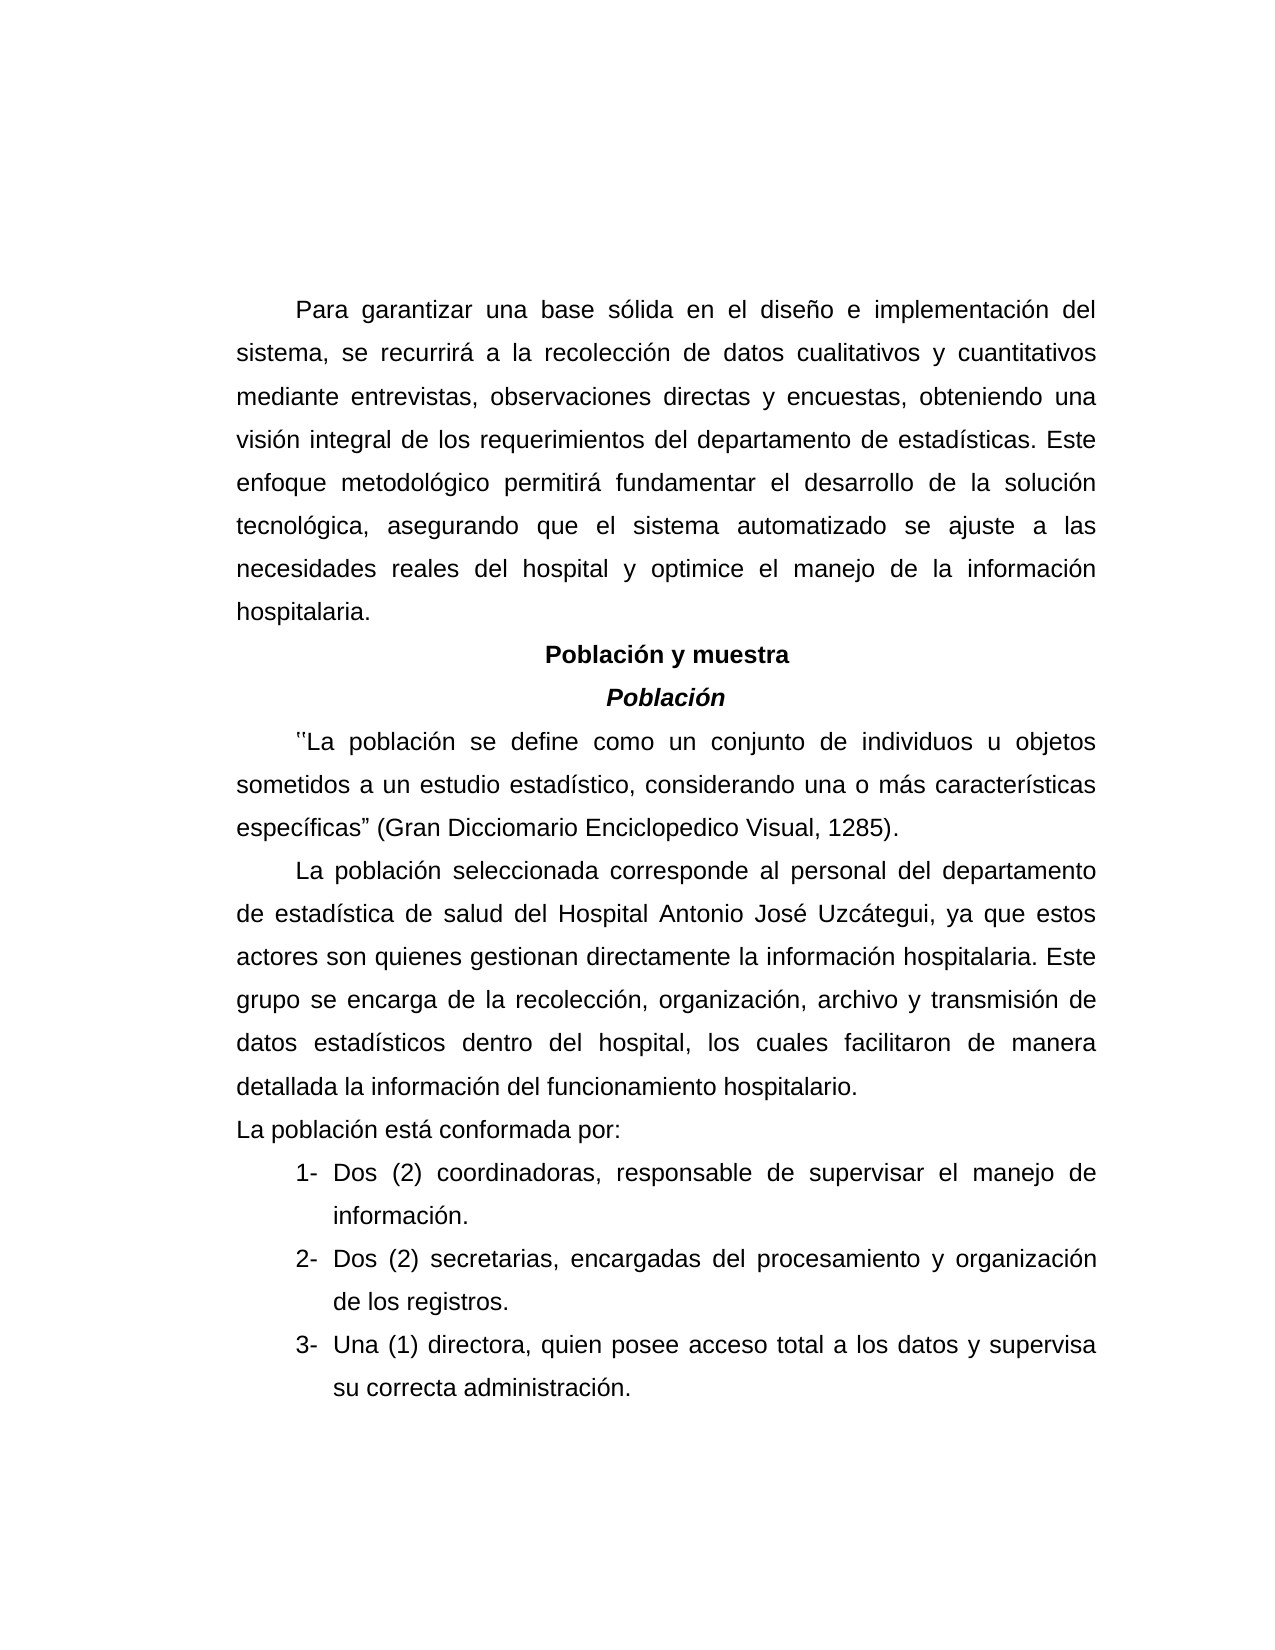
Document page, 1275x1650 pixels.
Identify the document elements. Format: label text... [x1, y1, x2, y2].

text La población está conformada por: [236, 1115, 1098, 1143]
text ʽʽLa población se define como un conjunto de individuos u objetos sometidos a un estudio estadístico, considerando una o más características específicasˮ. [236, 727, 1098, 842]
subtitle Población [236, 683, 1098, 712]
subtitle Población y muestra [236, 640, 1098, 669]
list Dos (2) secretarias, encargadas del procesamiento y organización de los registros. [295, 1244, 1098, 1316]
list Una (1) directora, quien posee acceso total a los datos y supervisa su correcta administración. [295, 1330, 1098, 1402]
text Para garantizar una base sólida en el diseño e implementación del sistema, se recurrirá a la recolección de datos cualitativos y cuantitativos mediante entrevistas, observaciones directas y encuestas, obteniendo una visión integral de los requerimientos del departamento de estadísticas. Este enfoque metodológico permitirá fundamentar el desarrollo de la solución tecnológica, asegurando que el sistema automatizado se ajuste a las necesidades reales del hospital y optimice el manejo de la información hospitalaria. [236, 295, 1098, 626]
text La población seleccionada corresponde al personal del departamento de estadística de salud del Hospital Antonio José Uzcátegui, ya que estos actores son quienes gestionan directamente la información hospitalaria. Este grupo se encarga de la recolección, organización, archivo y transmisión de datos estadísticos dentro del hospital, los cuales facilitaron de manera detallada la información del funcionamiento hospitalario. [236, 856, 1098, 1100]
list Dos (2) coordinadoras, responsable de supervisar el manejo de información. [295, 1158, 1098, 1230]
